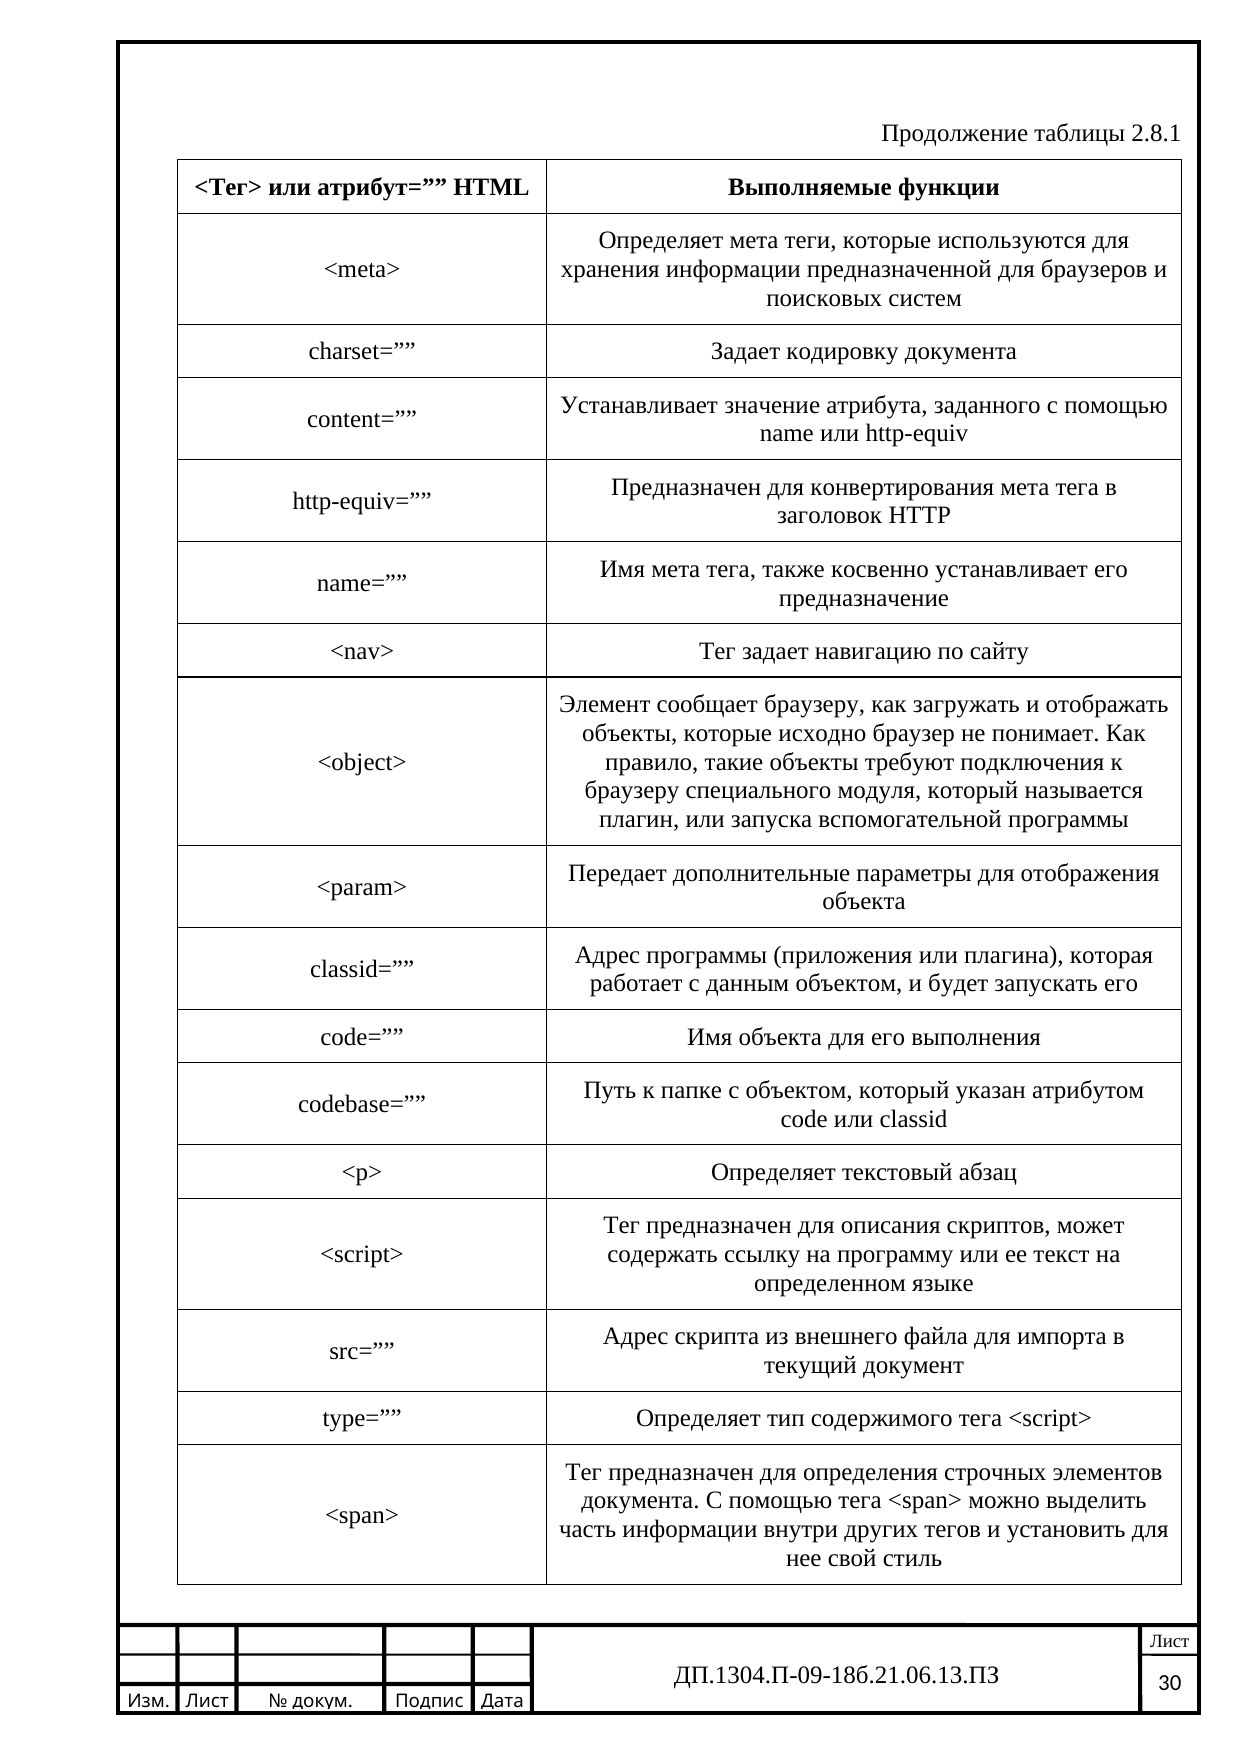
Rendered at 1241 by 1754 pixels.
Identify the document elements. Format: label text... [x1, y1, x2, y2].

table_cell charset=”” [178, 325, 546, 377]
table_cell Тег предназначен для определения строчных элементов документа. С помощью тега <span> можно выделить часть информации внутри других тегов и установить для нее свой стиль [547, 1445, 1181, 1583]
table_cell <meta> [178, 214, 546, 323]
table_header <Тег> или атрибут=”” HTML [178, 160, 546, 213]
table_header Выполняемые функции [547, 160, 1181, 213]
table_cell Определяет тип содержимого тега <script> [547, 1392, 1181, 1444]
table_cell Определяет текстовый абзац [547, 1145, 1181, 1198]
table_cell <span> [178, 1445, 546, 1583]
table_cell type=”” [178, 1392, 546, 1444]
table_cell Тег предназначен для описания скриптов, может содержать ссылку на программу или ее текст на определенном языке [547, 1199, 1181, 1308]
table_cell classid=”” [178, 928, 546, 1009]
table_cell code=”” [178, 1010, 546, 1062]
table_cell Путь к папке с объектом, который указан атрибутом code или classid [547, 1063, 1181, 1144]
table_cell Адрес программы (приложения или плагина), которая работает с данным объектом, и будет запускать его [547, 928, 1181, 1009]
table_cell http-equiv=”” [178, 460, 546, 541]
table_cell <script> [178, 1199, 546, 1308]
table_cell Имя мета тега, также косвенно устанавливает его предназначение [547, 542, 1181, 623]
table_cell Тег задает навигацию по сайту [547, 624, 1181, 676]
table_cell Задает кодировку документа [547, 325, 1181, 377]
table_cell Предназначен для конвертирования мета тега в заголовок HTTP [547, 460, 1181, 541]
table_cell content=”” [178, 378, 546, 459]
table_cell codebase=”” [178, 1063, 546, 1144]
table_cell <p> [178, 1145, 546, 1198]
table_cell Устанавливает значение атрибута, заданного с помощью name или http-equiv [547, 378, 1181, 459]
table_cell Передает дополнительные параметры для отображения объекта [547, 846, 1181, 927]
table_cell Определяет мета теги, которые используются для хранения информации предназначенной для браузеров и поисковых систем [547, 214, 1181, 323]
table_cell src=”” [178, 1310, 546, 1391]
table_cell Имя объекта для его выполнения [547, 1010, 1181, 1062]
table_cell <param> [178, 846, 546, 927]
table_cell Элемент сообщает браузеру, как загружать и отображать объекты, которые исходно браузер не понимает. Как правило, такие объекты требуют подключения к браузеру специального модуля, который называется плагин, или запуска вспомогательной программы [547, 678, 1181, 845]
text Продолжение таблицы 2.8.1 [177, 118, 1181, 147]
table_cell <nav> [178, 624, 546, 676]
table_cell name=”” [178, 542, 546, 623]
table_cell Адрес скрипта из внешнего файла для импорта в текущий документ [547, 1310, 1181, 1391]
table_cell <object> [178, 678, 546, 845]
